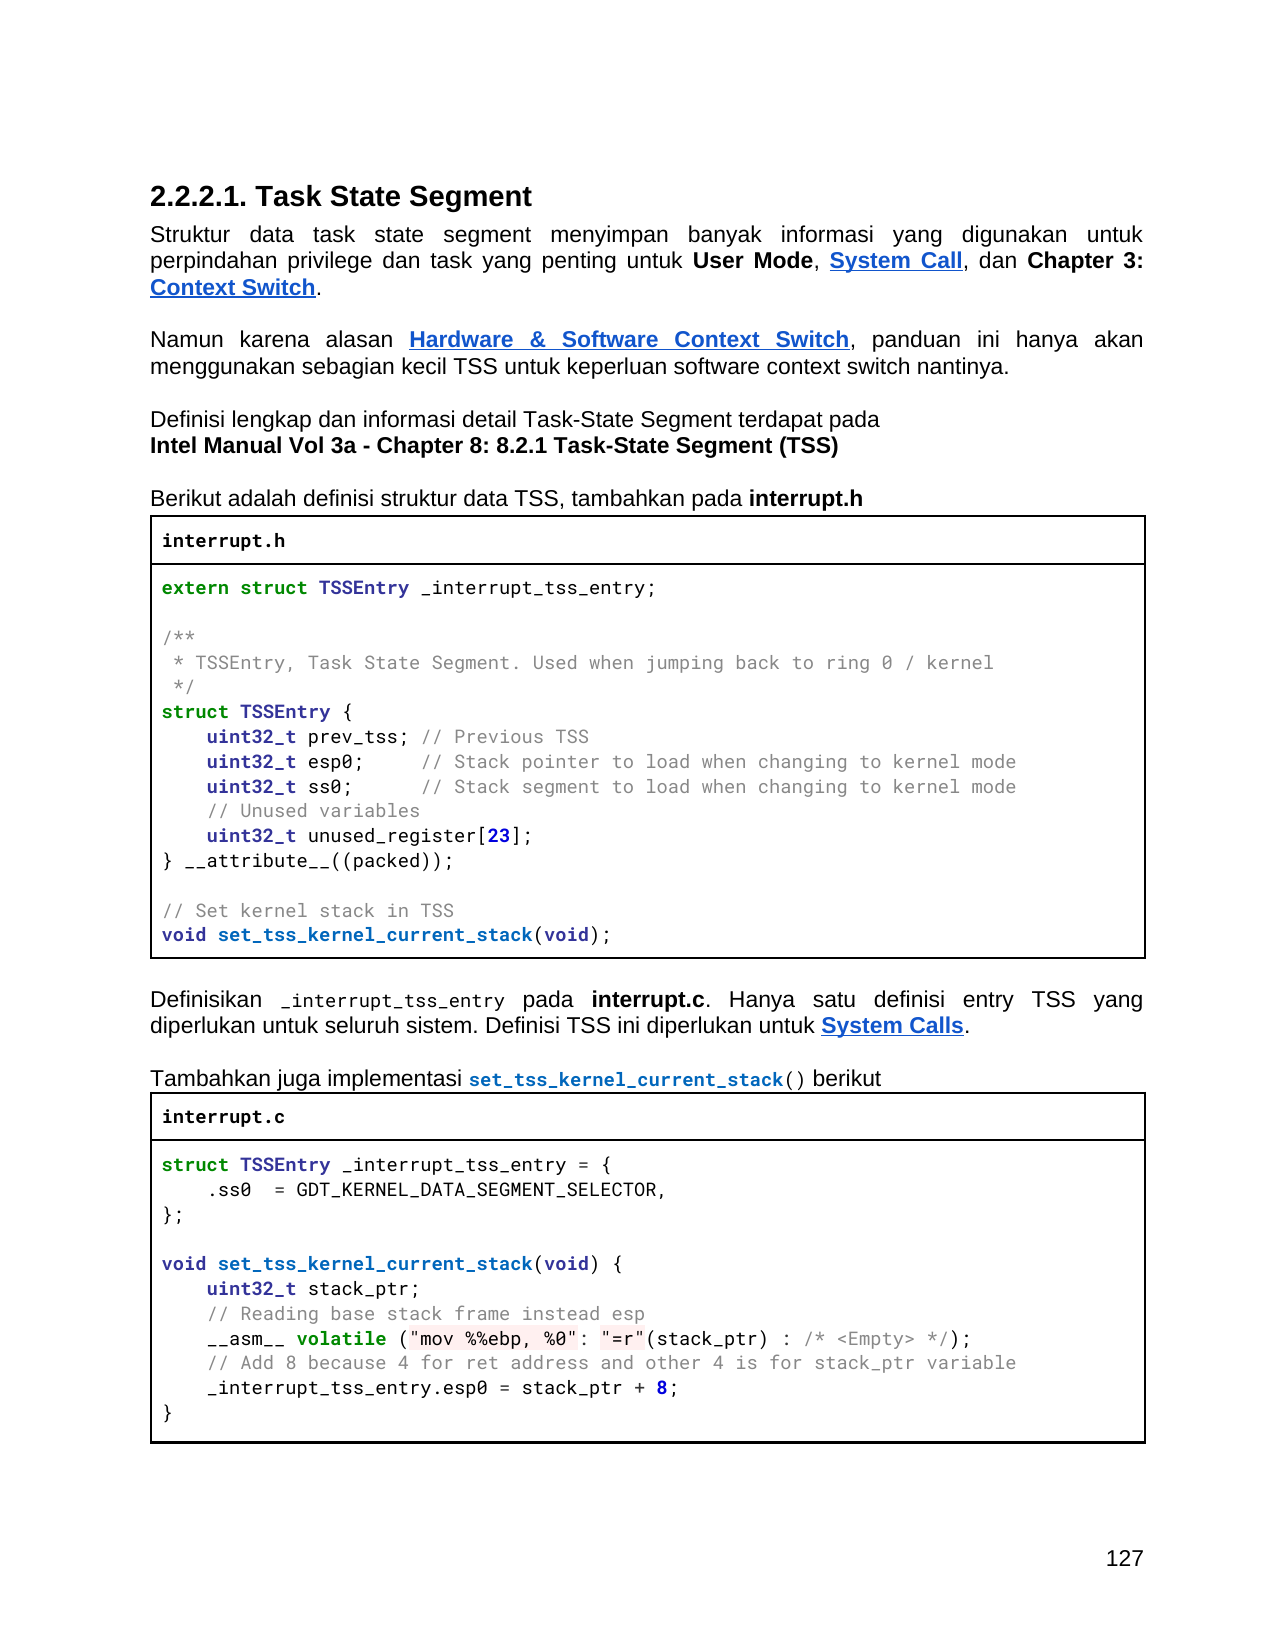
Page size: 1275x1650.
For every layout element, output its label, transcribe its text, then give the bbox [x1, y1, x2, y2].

text Berikut adalah definisi struktur data TSS, tambahkan pada interrupt.h [150, 484, 1144, 511]
text Struktur data task state segment menyimpan banyak informasi yang digunakan untuk perpindahan privilege dan task yang penting untuk User Mode, System Call, dan Chapter 3: Context Switch. [150, 221, 1144, 300]
text Tambahkan juga implementasi set_tss_kernel_current_stack() berikut [150, 1065, 1144, 1092]
table_cell extern struct TSSEntry _interrupt_tss_entry; /** * TSSEntry, Task State Segment. Used when jumping back to ring 0 / kernel */ struct TSSEntry { uint32_t prev_tss; // Previous TSS uint32_t esp0; // Stack pointer to load when changing to kernel mode uint32_t ss0; // Stack segment to load when changing to kernel mode // Unused variables uint32_t unused_register[23]; } __attribute__((packed)); // Set kernel stack in TSS void set_tss_kernel_current_stack(void); [152, 565, 1144, 957]
table_cell struct TSSEntry _interrupt_tss_entry = { .ss0 = GDT_KERNEL_DATA_SEGMENT_SELECTOR, }; void set_tss_kernel_current_stack(void) { uint32_t stack_ptr; // Reading base stack frame instead esp __asm__ volatile ("mov %%ebp, %0": "=r"(stack_ptr) : /* <Empty> */); // Add 8 because 4 for ret address and other 4 is for stack_ptr variable _interrupt_tss_entry.esp0 = stack_ptr + 8; } [152, 1141, 1144, 1441]
table_header interrupt.h [152, 517, 1144, 562]
text Namun karena alasan Hardware & Software Context Switch, panduan ini hanya akan menggunakan sebagian kecil TSS untuk keperluan software context switch nantinya. [150, 326, 1144, 379]
text Intel Manual Vol 3a - Chapter 8: 8.2.1 Task-State Segment (TSS) [150, 432, 1144, 458]
text Definisi lengkap dan informasi detail Task-State Segment terdapat pada [150, 406, 1144, 432]
text Definisikan _interrupt_tss_entry pada interrupt.c. Hanya satu definisi entry TSS yang diperlukan untuk seluruh sistem. Definisi TSS ini diperlukan untuk System Calls. [150, 986, 1144, 1039]
table_header interrupt.c [152, 1094, 1144, 1139]
subtitle 2.2.2.1. Task State Segment [150, 179, 1144, 213]
